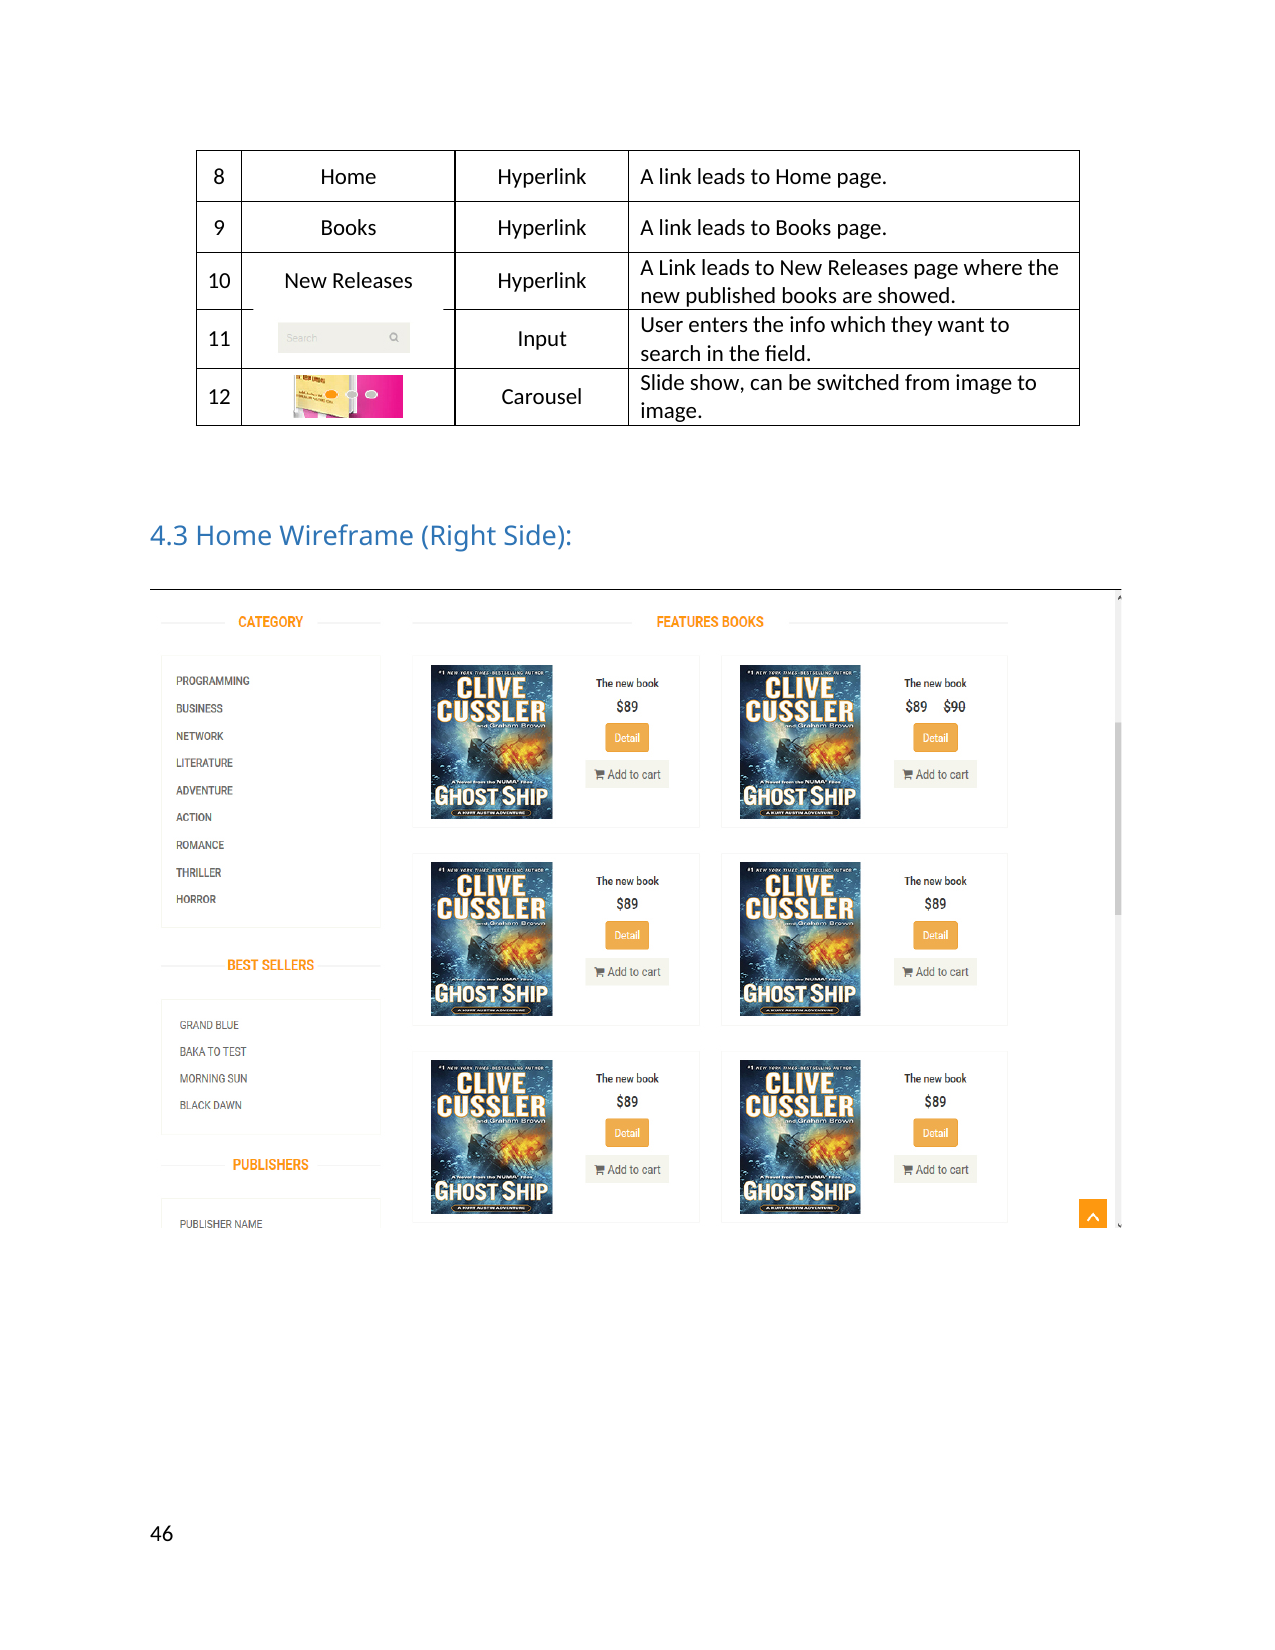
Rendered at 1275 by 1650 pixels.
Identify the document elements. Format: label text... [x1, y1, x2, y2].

table_cell New Releases [242, 253, 454, 309]
table_cell 11 [197, 310, 241, 367]
table_cell Books [242, 202, 454, 252]
table_cell 10 [197, 253, 241, 309]
table_cell Hyperlink [456, 202, 628, 252]
table_cell 9 [197, 202, 241, 252]
table_cell 12 [197, 369, 241, 424]
table_cell Input [456, 310, 628, 367]
table_cell Home [242, 151, 454, 201]
table_cell A link leads to Home page. [629, 151, 1079, 201]
picture [253, 309, 444, 368]
table_cell [444, 310, 454, 367]
table_cell Slide show, can be switched from image to image. [629, 369, 1079, 424]
table_cell A Link leads to New Releases page where the new published books are showed. [629, 253, 1079, 309]
picture [150, 589, 1122, 1227]
table_cell Hyperlink [456, 253, 628, 309]
table_cell Carousel [456, 369, 628, 424]
table_cell 8 [197, 151, 241, 201]
table_cell A link leads to Books page. [629, 202, 1079, 252]
table_cell [242, 310, 253, 367]
table_cell [242, 369, 454, 424]
table_cell Hyperlink [456, 151, 628, 201]
subtitle 4.3 Home Wireframe (Right Side): [150, 516, 1125, 553]
table_cell User enters the info which they want to search in the field. [629, 310, 1079, 367]
picture [293, 375, 403, 418]
